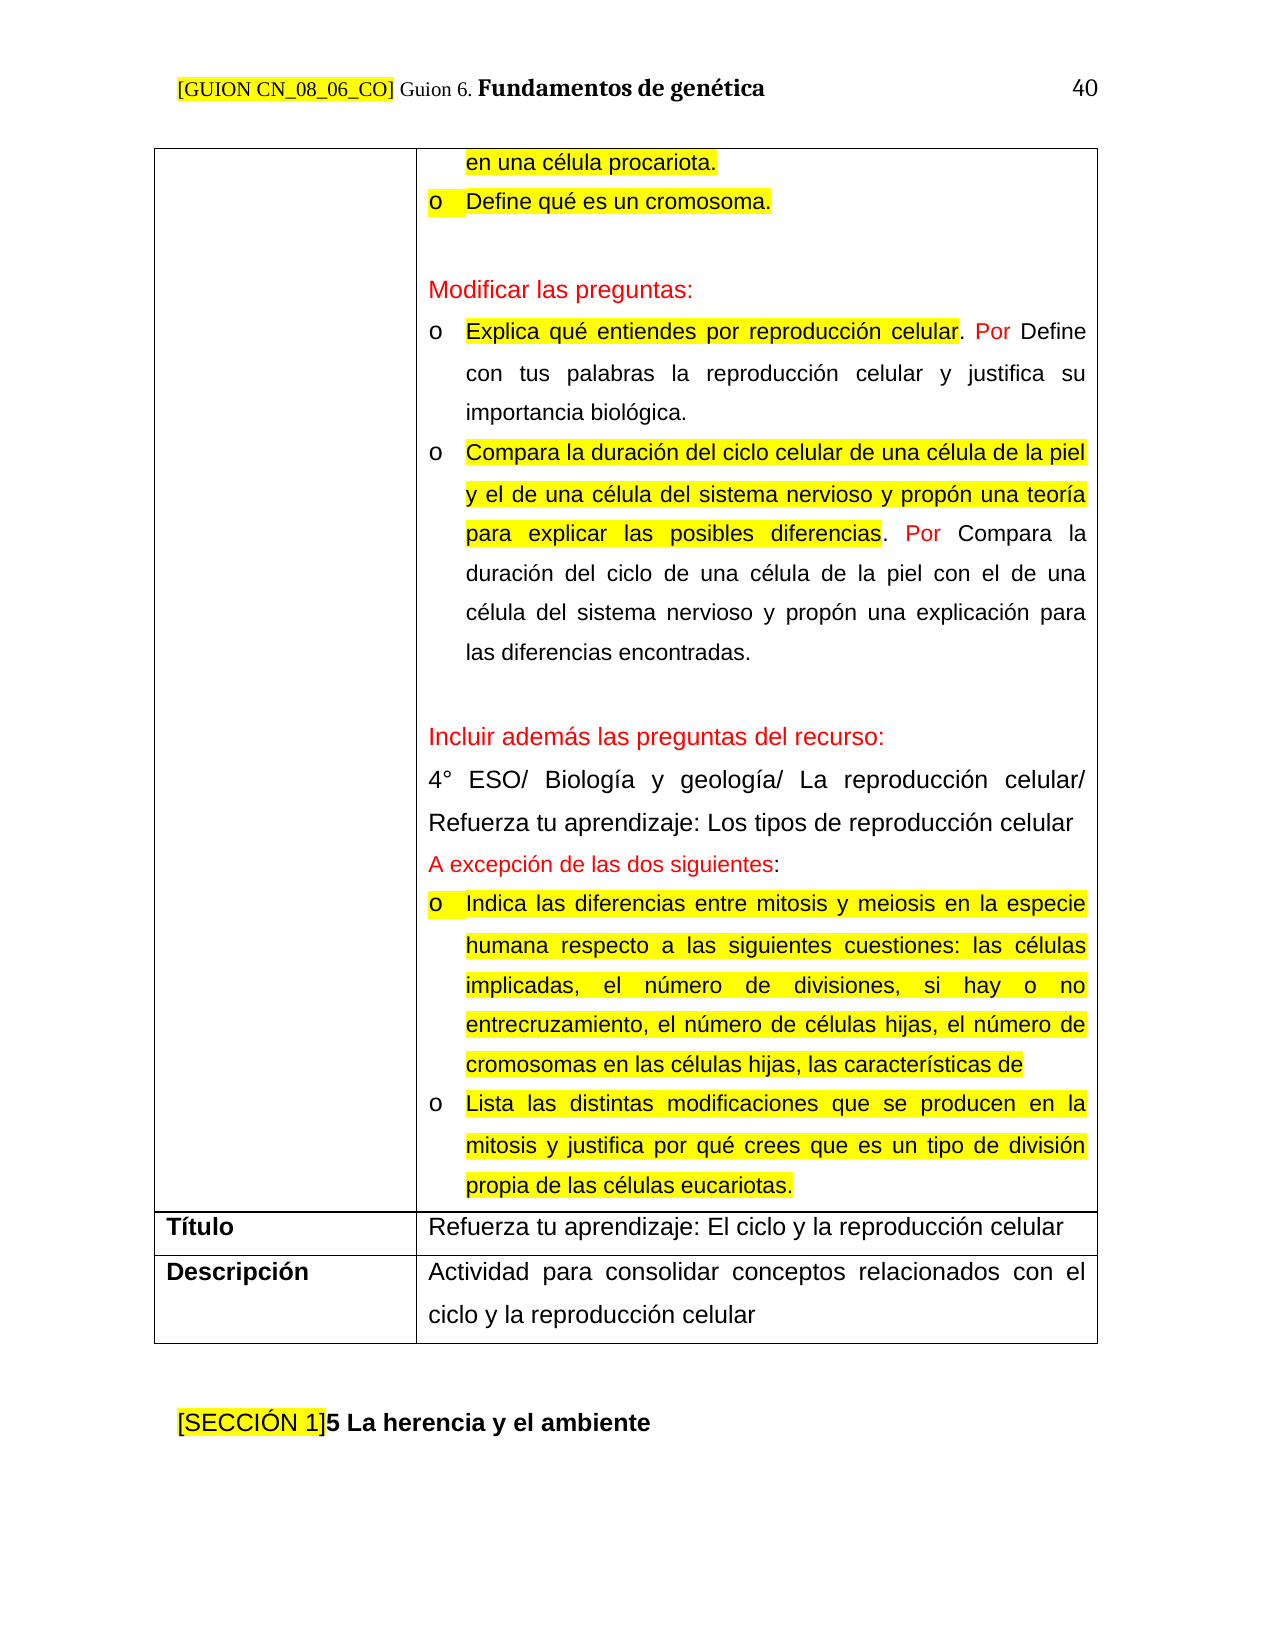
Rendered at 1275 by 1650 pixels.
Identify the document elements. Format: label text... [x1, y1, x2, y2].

text [SECCIÓN 1]5 La herencia y el ambiente [326, 1408, 1098, 1436]
table_cell Refuerza tu aprendizaje: El ciclo y la reproducción celular [417, 1213, 1097, 1255]
table_cell Título [155, 1213, 416, 1255]
table_cell Descripción [155, 1256, 416, 1343]
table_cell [155, 149, 416, 1211]
table_cell Actividad para consolidar conceptos relacionados con el ciclo y la reproducción celular [417, 1256, 1097, 1343]
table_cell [417, 149, 1097, 1211]
